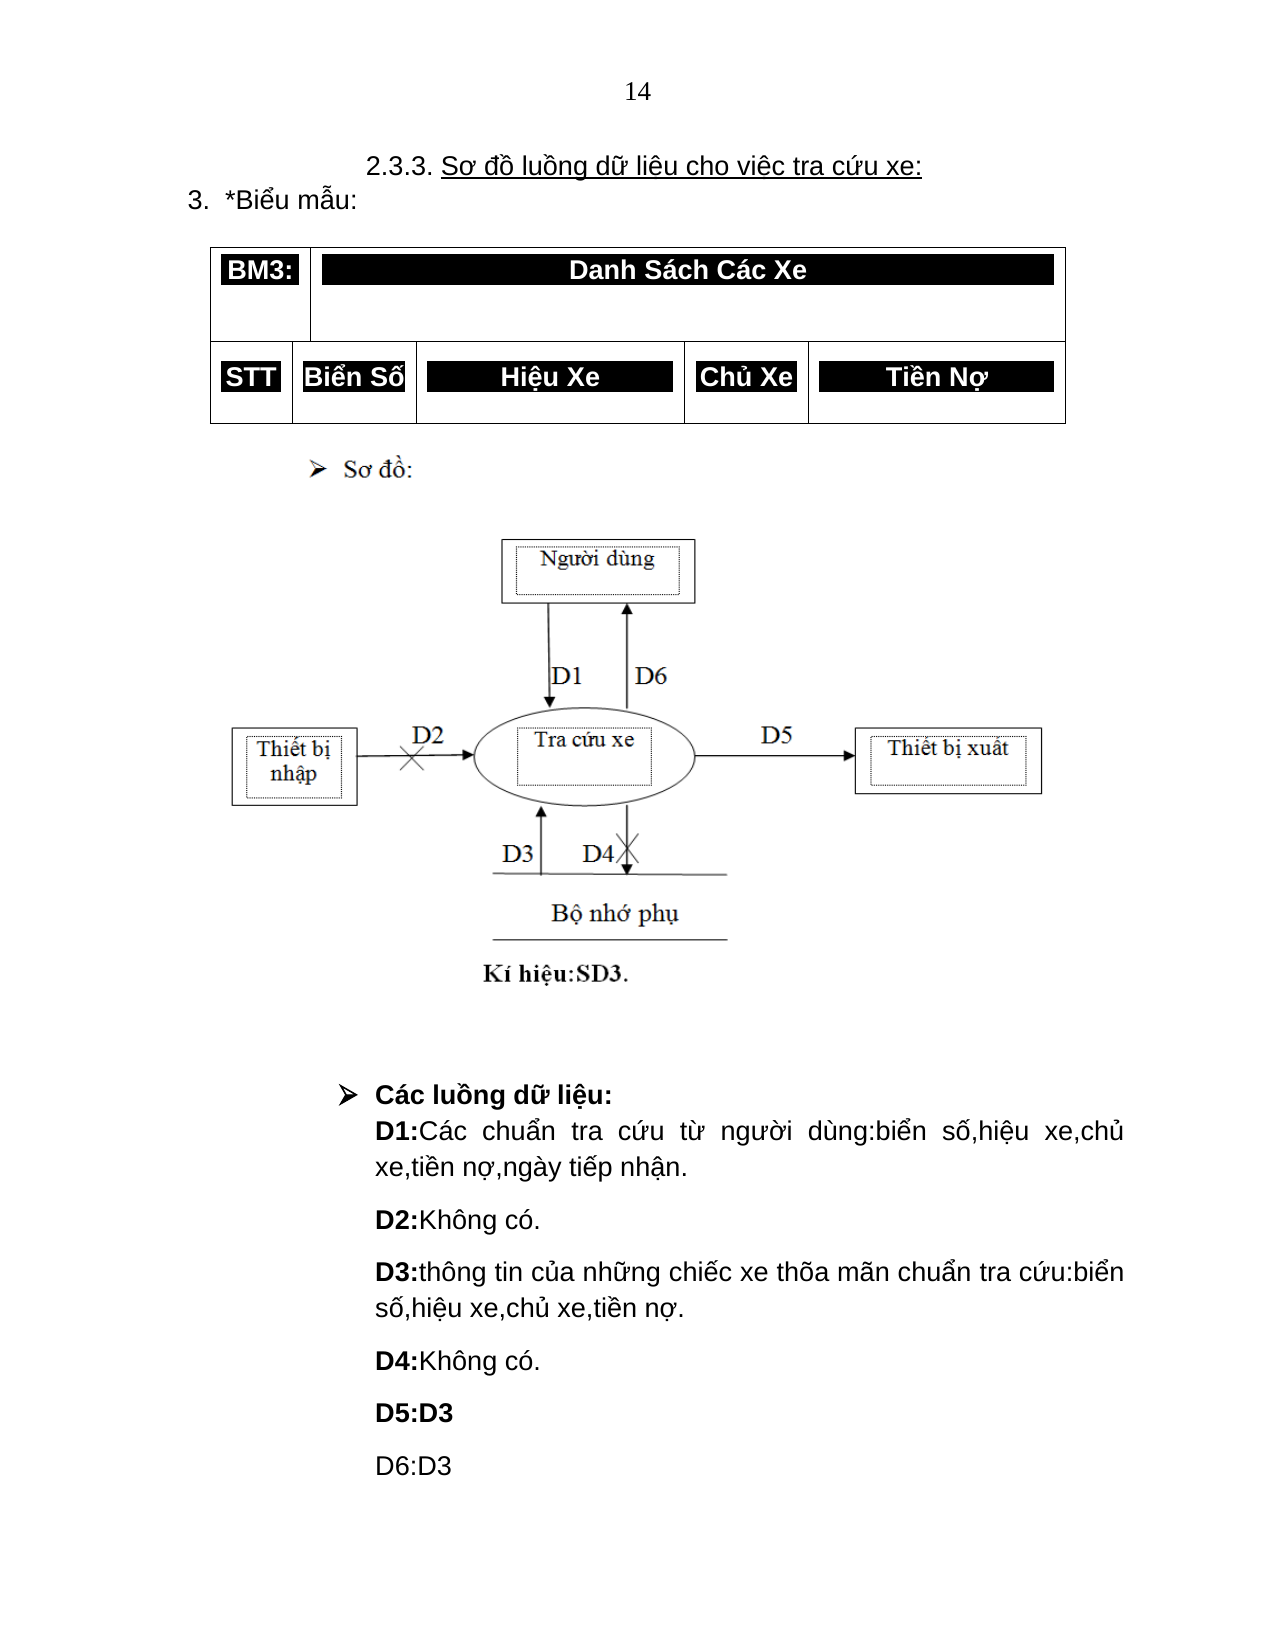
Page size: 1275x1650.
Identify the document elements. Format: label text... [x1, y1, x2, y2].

table_cell Hiệu Xe [417, 342, 684, 423]
picture [215, 449, 1060, 1005]
list *Biểu mẫu: [187, 184, 1125, 215]
list Sơ đồ luồng dữ liệu cho việc tra cứu xe: [366, 150, 1125, 181]
table_header Danh Sách Các Xe [311, 248, 1065, 341]
text D6:D3 [375, 1450, 1125, 1481]
table_cell STT [211, 342, 292, 423]
table_cell Tiền Nợ [809, 342, 1065, 423]
text D5:D3 [375, 1397, 1125, 1429]
table_cell Biển Số [293, 342, 416, 423]
list Các luồng dữ liệu: [337, 1079, 1125, 1110]
table_header BM3: [211, 248, 310, 341]
text D3:thông tin của những chiếc xe thõa mãn chuẩn tra cứu:biển số,hiệu xe,chủ xe,tiền nợ. [375, 1256, 1125, 1323]
text D1:Các chuẩn tra cứu từ người dùng:biển số,hiệu xe,chủ xe,tiền nợ,ngày tiếp nhận. [375, 1115, 1125, 1182]
text D4:Không có. [375, 1345, 1125, 1376]
table_cell Chủ Xe [685, 342, 808, 423]
text D2:Không có. [375, 1204, 1125, 1235]
